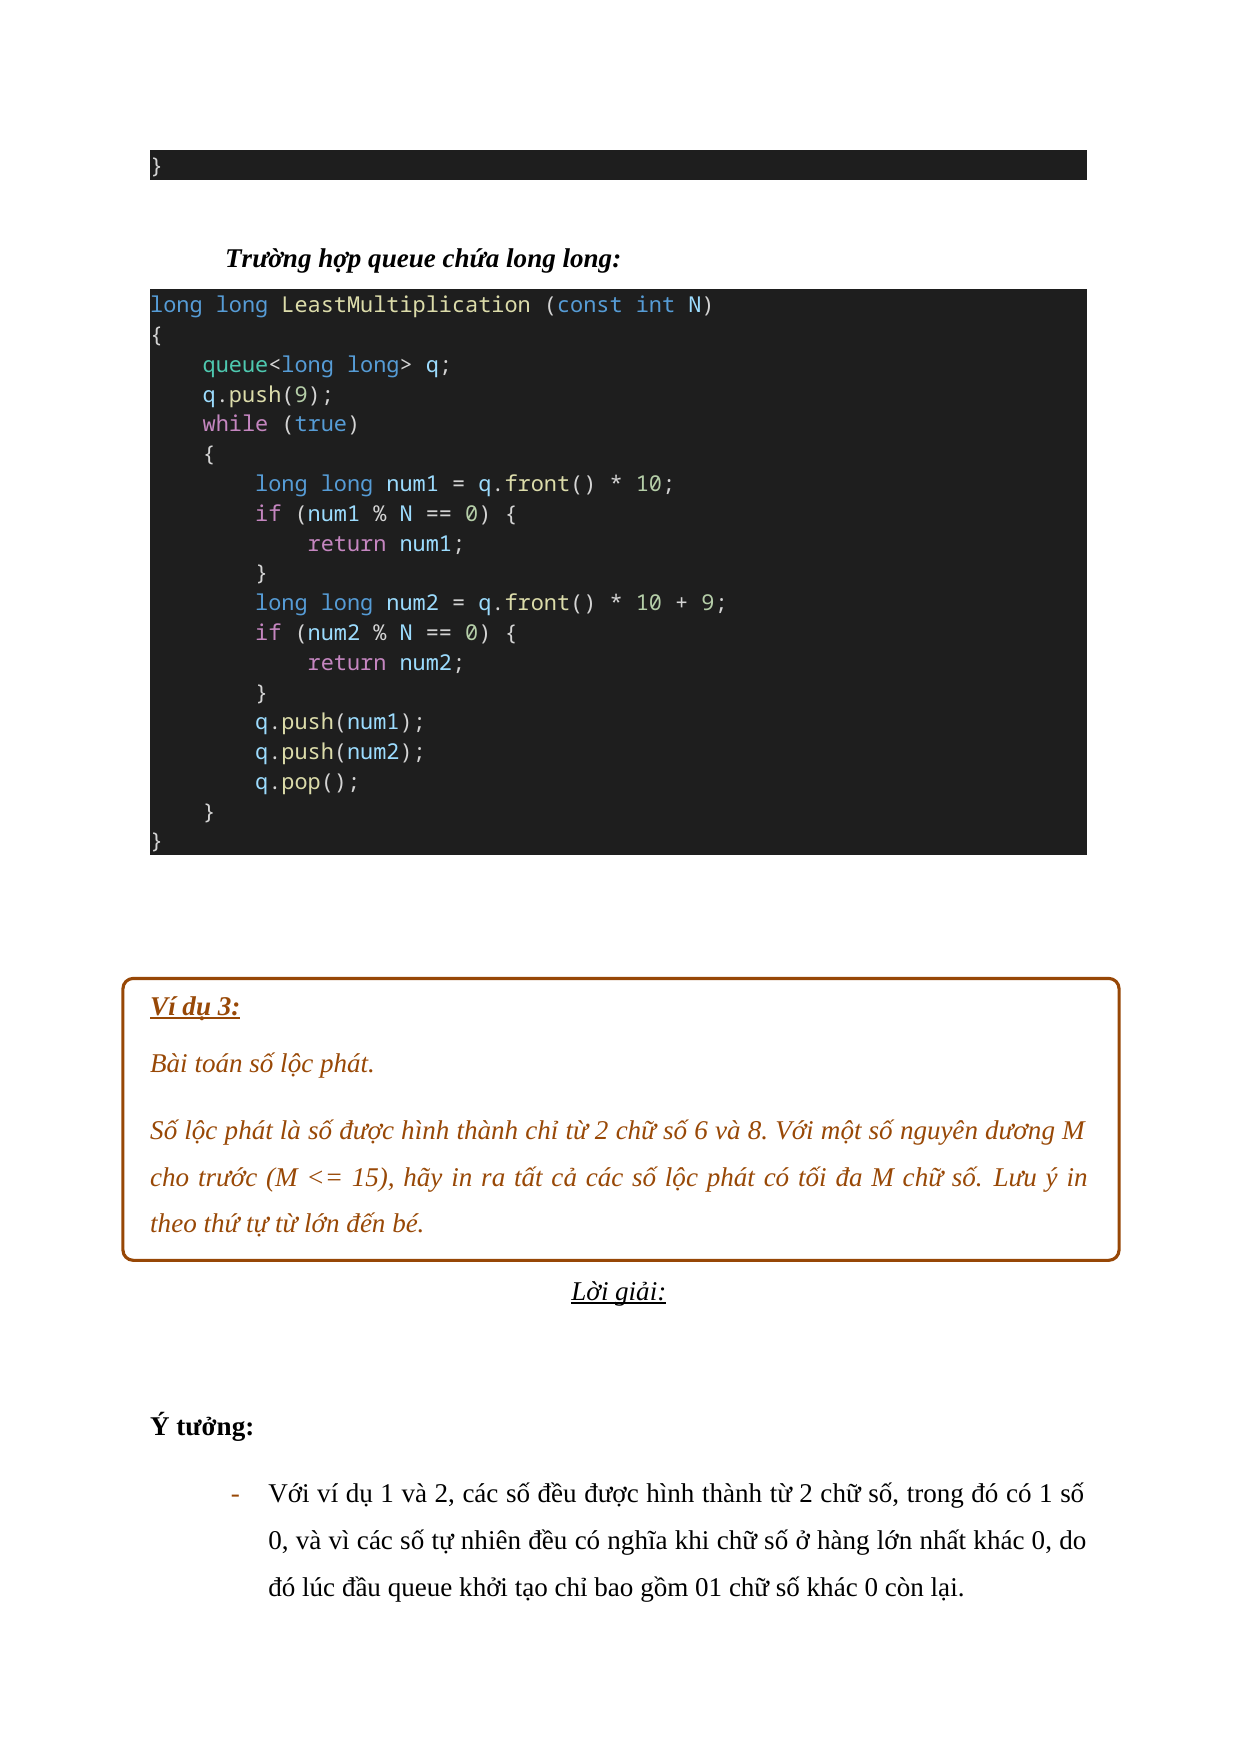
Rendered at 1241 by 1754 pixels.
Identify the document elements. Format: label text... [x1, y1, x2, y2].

text return num1; [150, 527, 1087, 557]
text queue<long long> q; [150, 349, 1087, 378]
text Ví dụ 3: [150, 990, 1087, 1021]
text if (num2 % N == 0) { [150, 617, 1087, 647]
text } [150, 150, 1087, 180]
text } [150, 557, 1087, 587]
text } [150, 825, 1087, 855]
text { [150, 319, 1087, 349]
text if (num1 % N == 0) { [150, 498, 1087, 527]
text while (true) [150, 408, 1087, 438]
text { [150, 438, 1087, 468]
text q.pop(); [150, 766, 1087, 796]
text Trường hợp queue chứa long long: [150, 242, 1087, 274]
text long long LeastMultiplication (const int N) [150, 289, 1087, 319]
text return num2; [150, 647, 1087, 676]
text } [150, 796, 1087, 825]
text q.push(num2); [150, 736, 1087, 766]
text Ý tưởng: [150, 1410, 1087, 1441]
text Số lộc phát là số được hình thành chỉ từ 2 chữ số 6 và 8. Với một số nguyên dương M cho trước (M <= 15), hãy in ra tất cả các số lộc phát có tối đa M chữ số. Lưu ý in theo thứ tự từ lớn đến bé. [150, 1114, 1087, 1239]
text Lời giải: [150, 1275, 1087, 1306]
text long long num1 = q.front() * 10; [150, 468, 1087, 498]
text q.push(9); [150, 378, 1087, 408]
text } [150, 676, 1087, 706]
list Với ví dụ 1 và 2, các số đều được hình thành từ 2 chữ số, trong đó có 1 số 0, và vì các số tự nhiên đều có nghĩa khi chữ số ở hàng lớn nhất khác 0, do đó lúc đầu queue khởi tạo chỉ bao gồm 01 chữ số khác 0 còn lại. [231, 1478, 1087, 1602]
text long long num2 = q.front() * 10 + 9; [150, 587, 1087, 617]
text Bài toán số lộc phát. [150, 1047, 1087, 1078]
text q.push(num1); [150, 706, 1087, 736]
